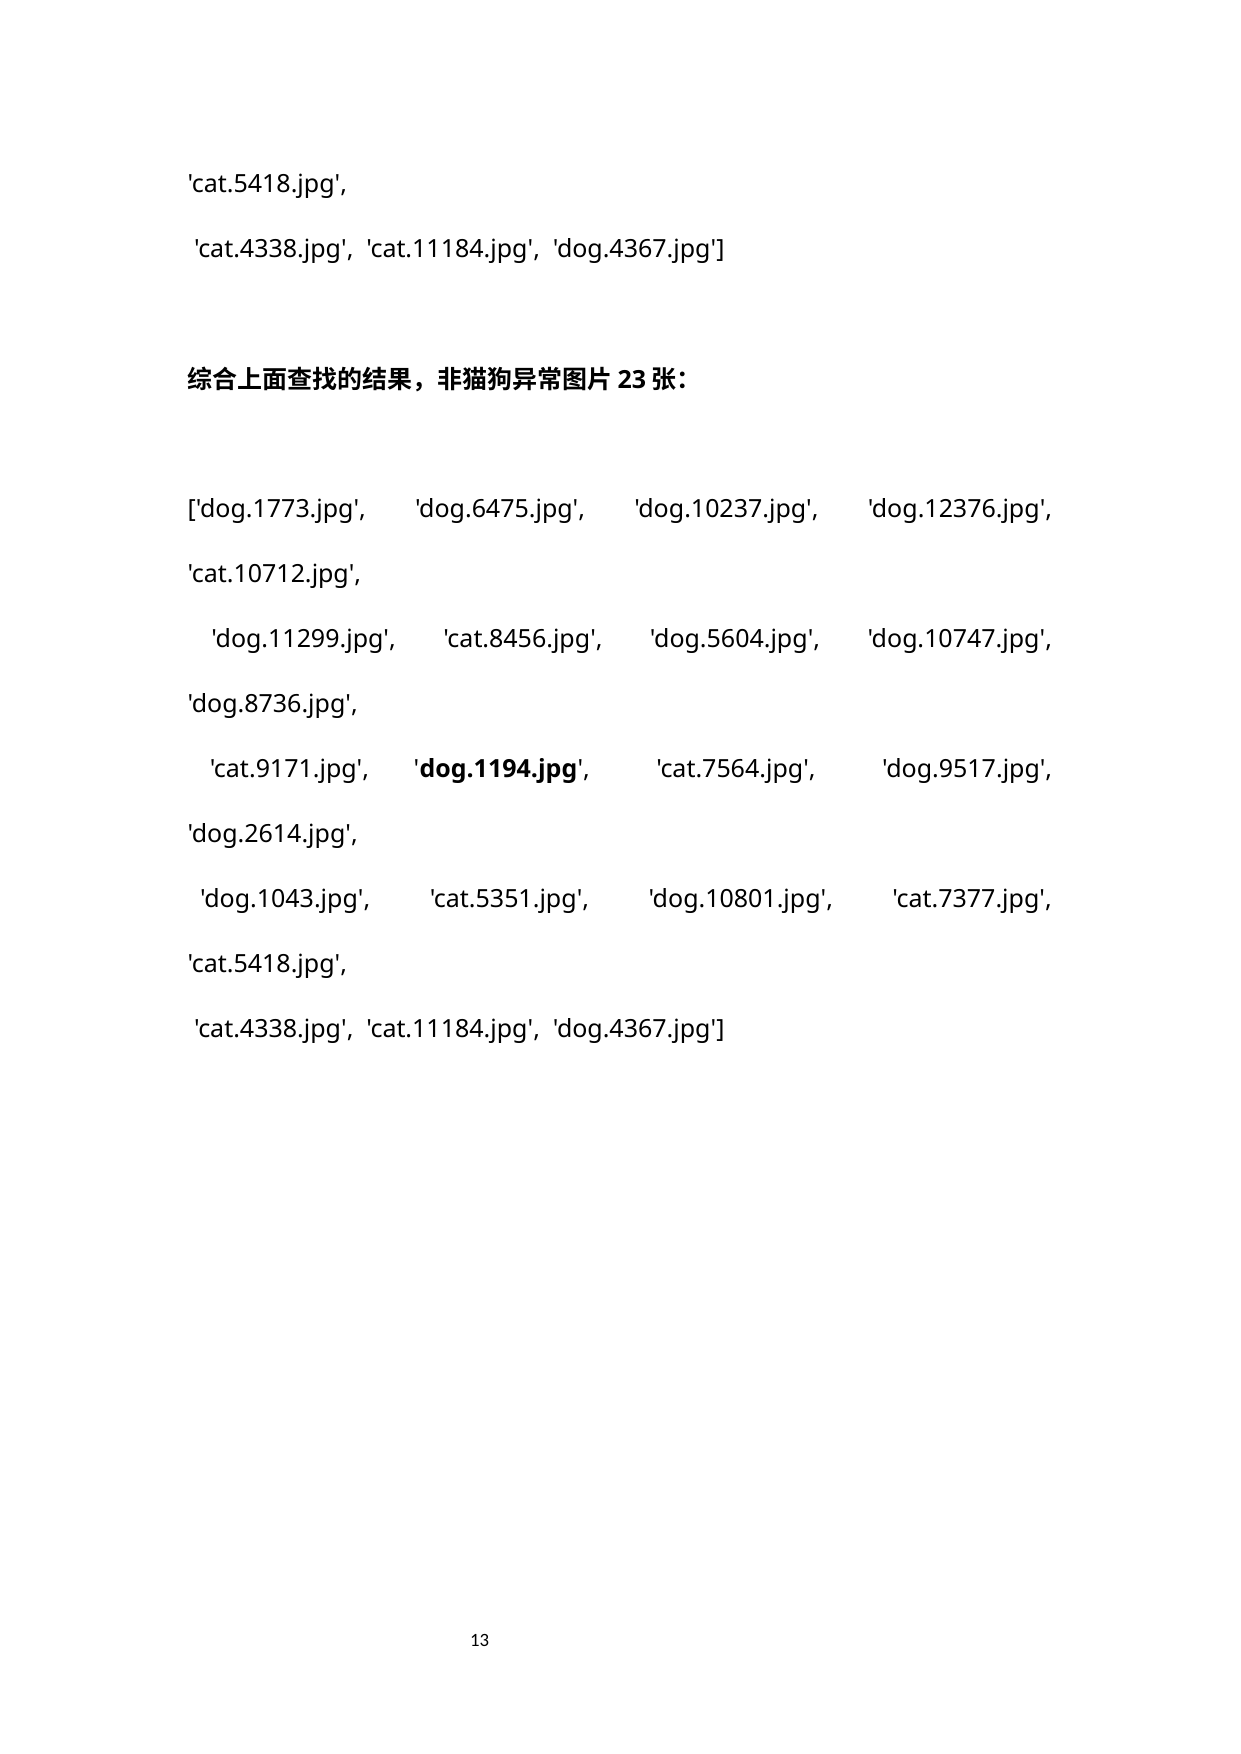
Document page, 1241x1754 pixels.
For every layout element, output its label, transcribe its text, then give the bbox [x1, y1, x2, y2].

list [187, 150, 1053, 215]
text 综合上面查找的结果，非猫狗异常图片23张： [187, 345, 1053, 410]
list 'cat.4338.jpg', 'cat.11184.jpg', 'dog.4367.jpg'] [187, 215, 1053, 280]
list 'cat.4338.jpg', 'cat.11184.jpg', 'dog.4367.jpg'] [187, 995, 1053, 1060]
list 'dog.11299.jpg', 'cat.8456.jpg', 'dog.5604.jpg', 'dog.10747.jpg', 'dog.8736.jpg', [187, 605, 1053, 735]
list 'dog.1043.jpg', 'cat.5351.jpg', 'dog.10801.jpg', 'cat.7377.jpg', 'cat.5418.jpg', [187, 865, 1053, 995]
list ['dog.1773.jpg', 'dog.6475.jpg', 'dog.10237.jpg', 'dog.12376.jpg', 'cat.10712.jpg', [187, 475, 1053, 605]
list 'cat.9171.jpg', 'dog.1194.jpg', 'cat.7564.jpg', 'dog.9517.jpg', 'dog.2614.jpg', [187, 735, 1053, 865]
